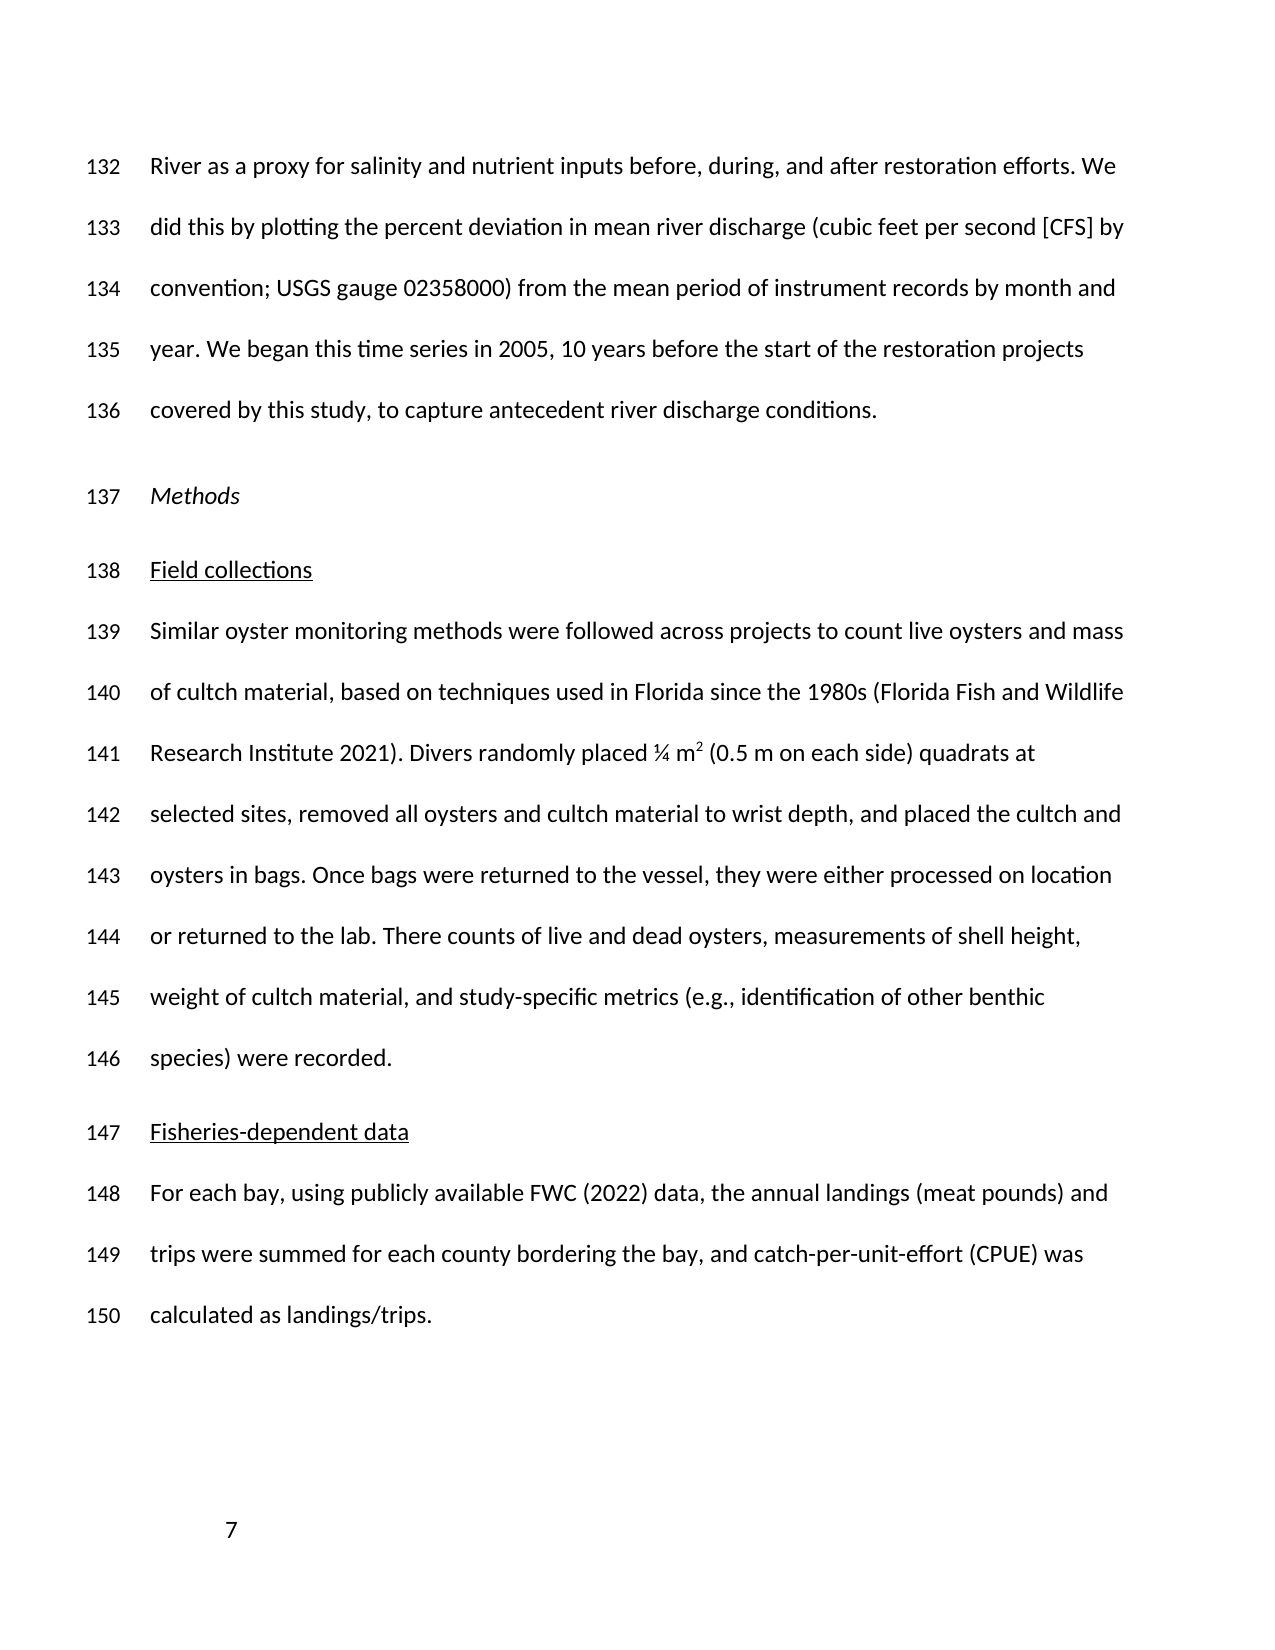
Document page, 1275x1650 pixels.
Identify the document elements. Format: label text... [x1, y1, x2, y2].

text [150, 150, 1125, 425]
text For each bay, using publicly available FWC (2022) data, the annual landings (meat pounds) and trips were summed for each county bordering the bay, and catch-per-unit-effort (CPUE) was calculated as landings/trips. [150, 1177, 1125, 1329]
text Similar oyster monitoring methods were followed across projects to count live oysters and mass of cultch material, based on techniques used in Florida since the 1980s (Florida Fish and Wildlife Research Institute 2021). Divers randomly placed ¼ m2 (0.5 m on each side) quadrats at selected sites, removed all oysters and cultch material to wrist depth, and placed the cultch and oysters in bags. Once bags were returned to the vessel, they were either processed on location or returned to the lab. There counts of live and dead oysters, measurements of shell height, weight of cultch material, and study-specific metrics (e.g., identification of other benthic species) were recorded. [150, 615, 1125, 1073]
subtitle Field collections [150, 554, 1125, 584]
subtitle Methods [150, 480, 1125, 511]
subtitle Fisheries-dependent data [150, 1116, 1125, 1146]
